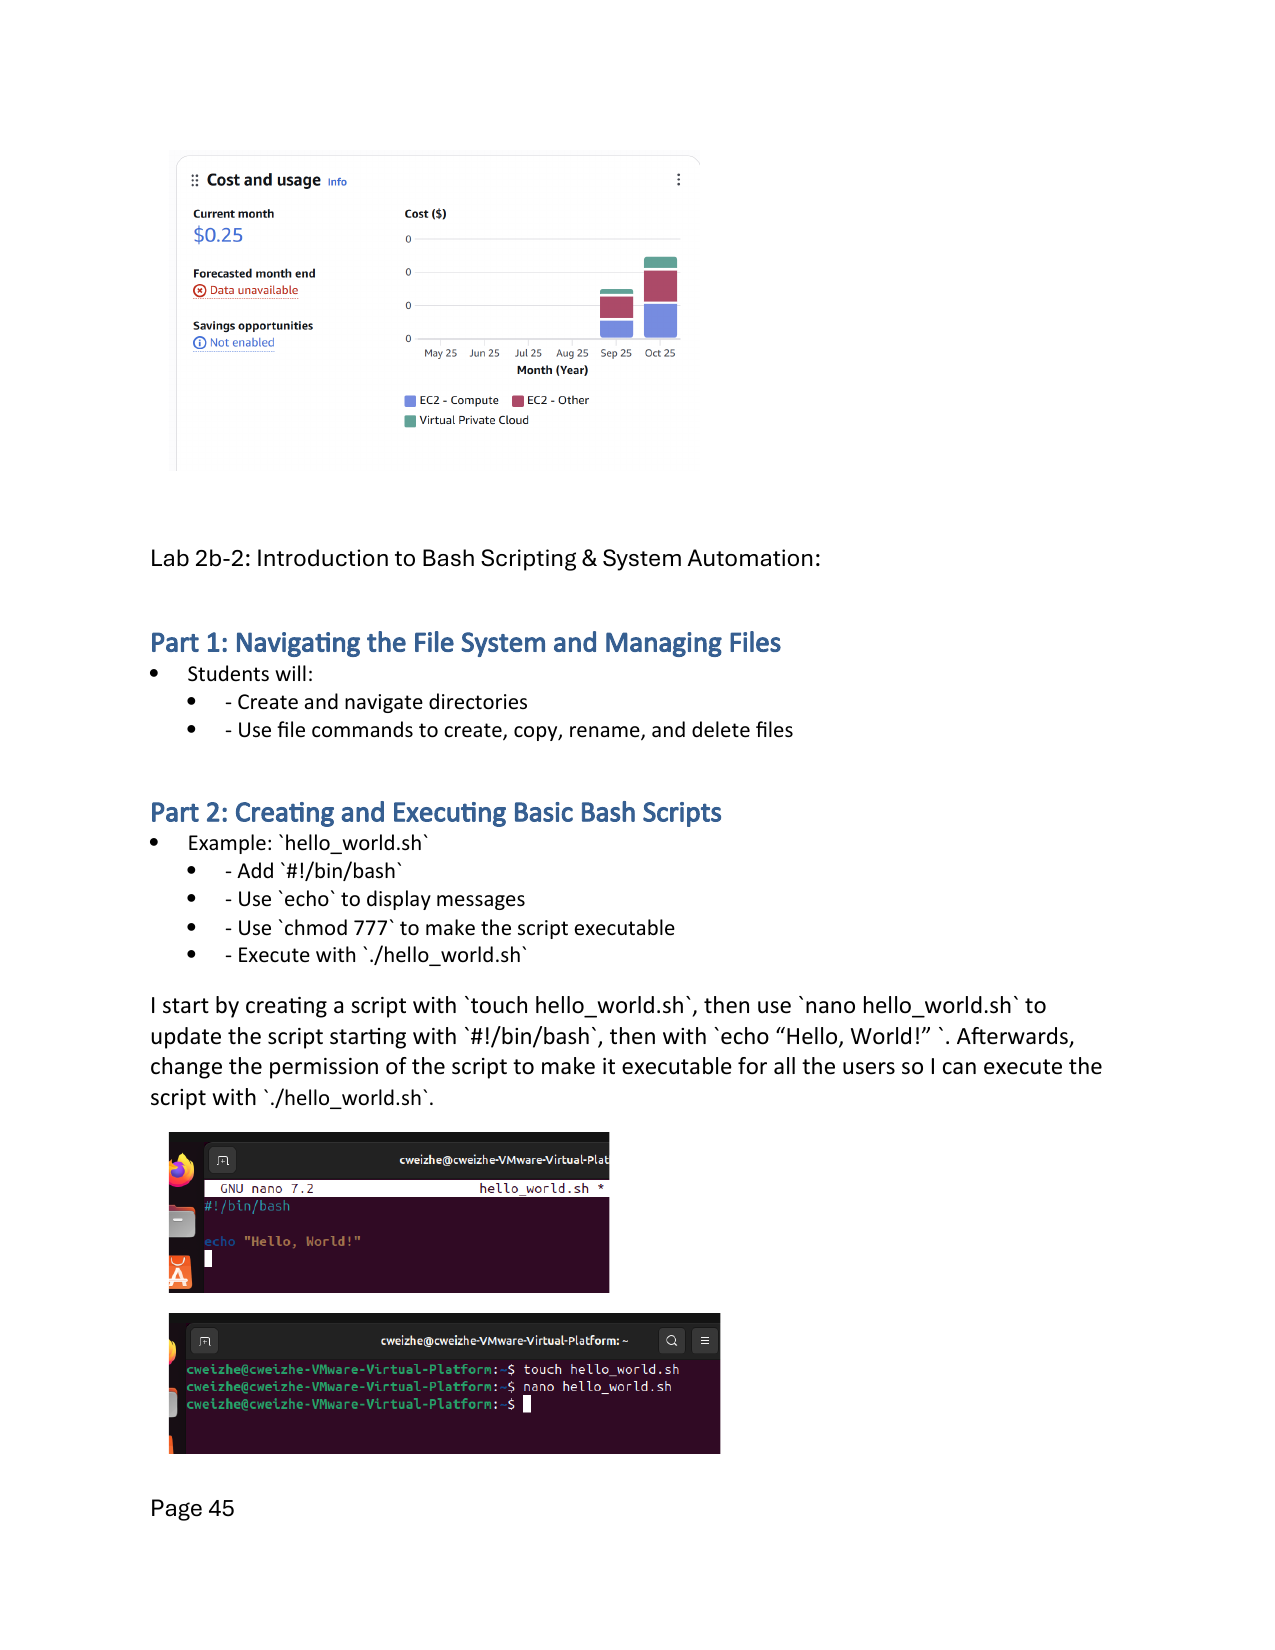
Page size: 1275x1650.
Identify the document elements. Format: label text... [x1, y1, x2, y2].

list - Create and navigate directories [187, 687, 1125, 715]
list Students will: [150, 659, 1125, 687]
list Example: `hello_world.sh` [150, 829, 1125, 857]
text I start by creating a script with `touch hello_world.sh`, then use `nano hello_world.sh` to update the script starting with `#!/bin/bash`, then with `echo “Hello, World!” `. Afterwards, change the permission of the script to make it executable for all the users so I can execute the script with `./hello_world.sh`. [150, 990, 1125, 1112]
list - Execute with `./hello_world.sh` [187, 941, 1125, 969]
list - Use `echo` to display messages [187, 885, 1125, 913]
subtitle Part 2: Creating and Executing Basic Bash Scripts [150, 793, 1125, 829]
subtitle Part 1: Navigating the File System and Managing Files [150, 624, 1125, 659]
text Lab 2b-2: Introduction to Bash Scripting & System Automation: [150, 543, 1125, 574]
list - Add `#!/bin/bash` [187, 857, 1125, 885]
list - Use file commands to create, copy, rename, and delete files [187, 715, 1125, 743]
list - Use `chmod 777` to make the script executable [187, 913, 1125, 941]
